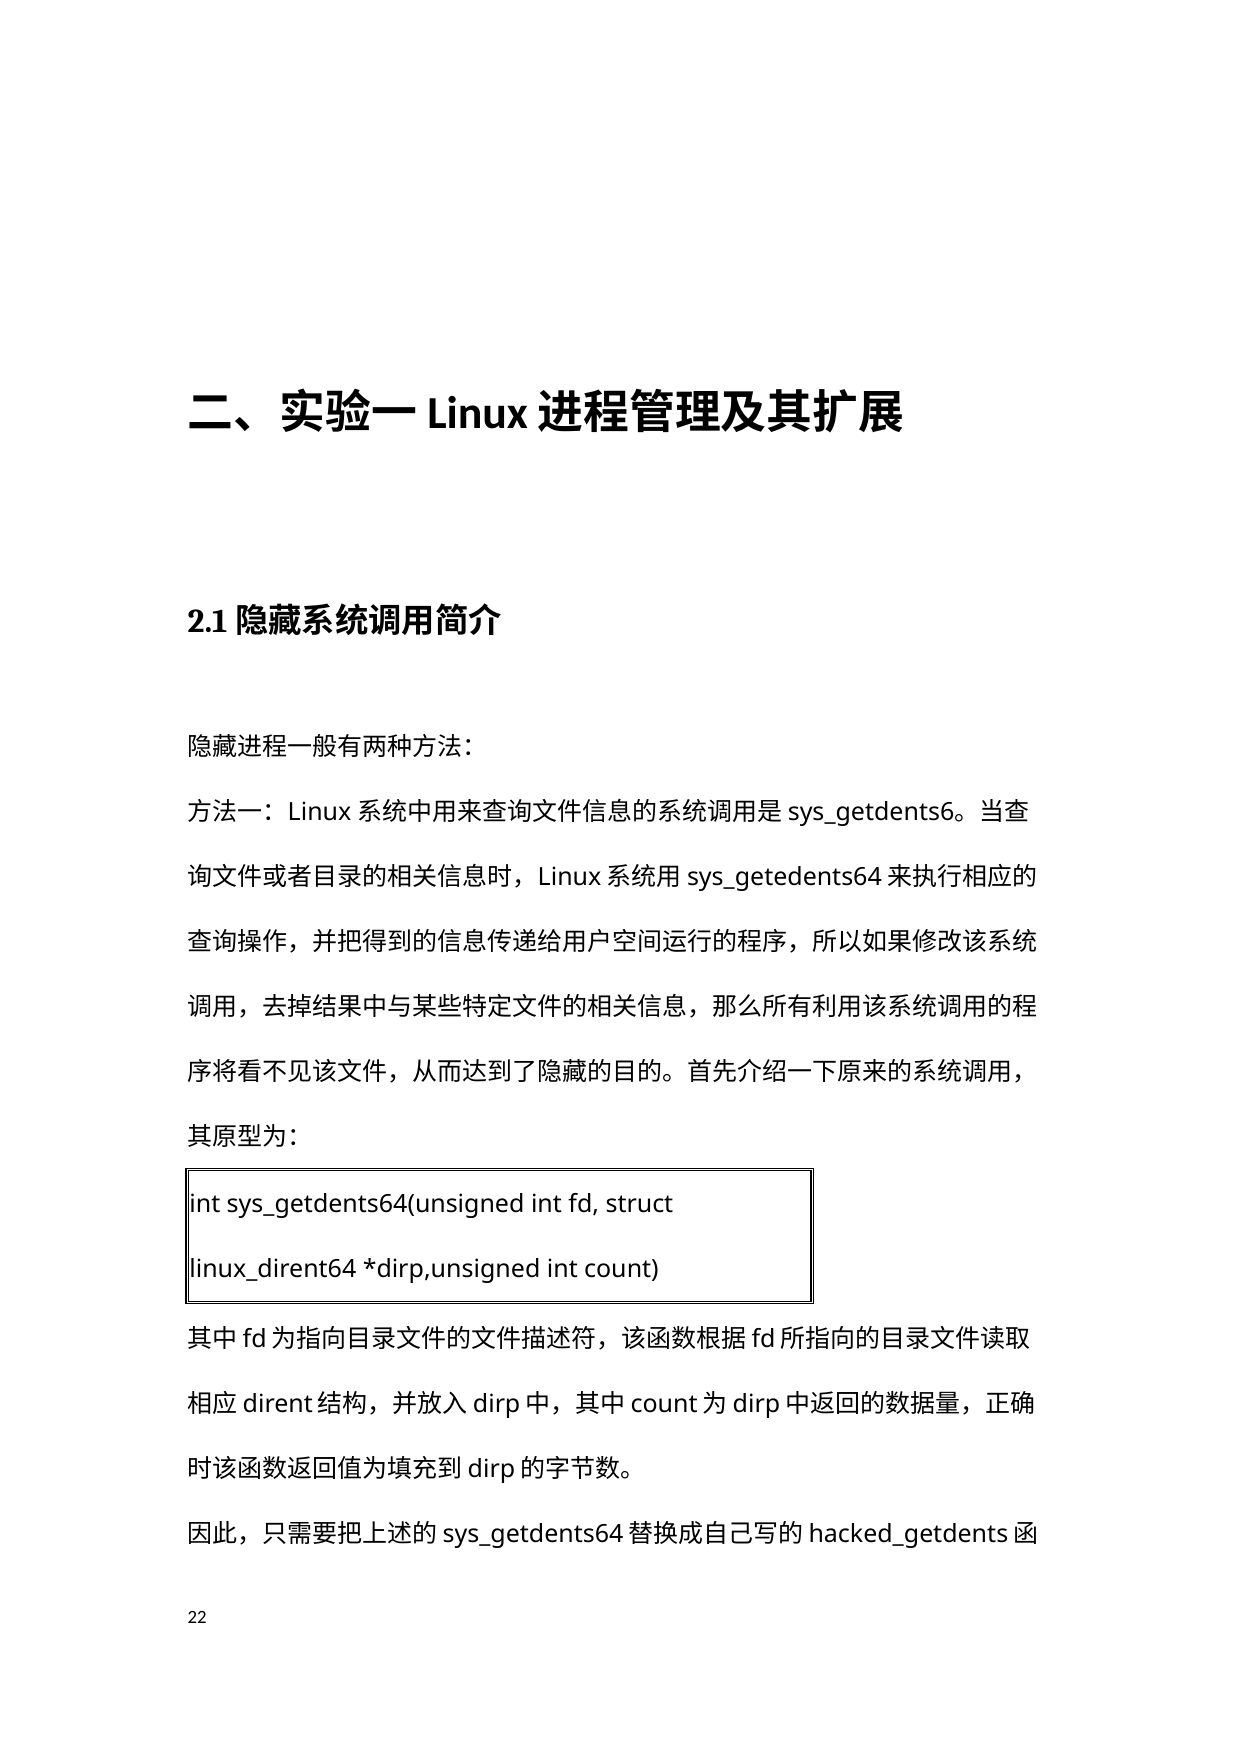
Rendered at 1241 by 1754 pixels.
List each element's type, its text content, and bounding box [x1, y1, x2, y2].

text 隐藏进程一般有两种方法： [187, 712, 1053, 777]
subtitle 2.1 隐藏系统调用简介 [187, 585, 1053, 650]
subtitle 二、实验一 Linux进程管理及其扩展 [187, 360, 1053, 457]
text 方法一：Linux 系统中用来查询文件信息的系统调用是sys_getdents6。当查询文件或者目录的相关信息时，Linux系统用 sys_getedents64来执行相应的查询操作，并把得到的信息传递给用户空间运行的程序，所以如果修改该系统调用，去掉结果中与某些特定文件的相关信息，那么所有利用该系统调用的程序将看不见该文件，从而达到了隐藏的目的。首先介绍一下原来的系统调用，其原型为： [187, 777, 1053, 1167]
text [187, 1499, 1053, 1564]
table_header int sys_getdents64(unsigned int fd, struct linux_dirent64 *dirp,unsigned int count) [189, 1171, 810, 1301]
text 其中fd为指向目录文件的文件描述符，该函数根据fd所指向的目录文件读取相应dirent结构，并放入dirp中，其中count为dirp中返回的数据量，正确时该函数返回值为填充到dirp的字节数。 [187, 1304, 1053, 1499]
